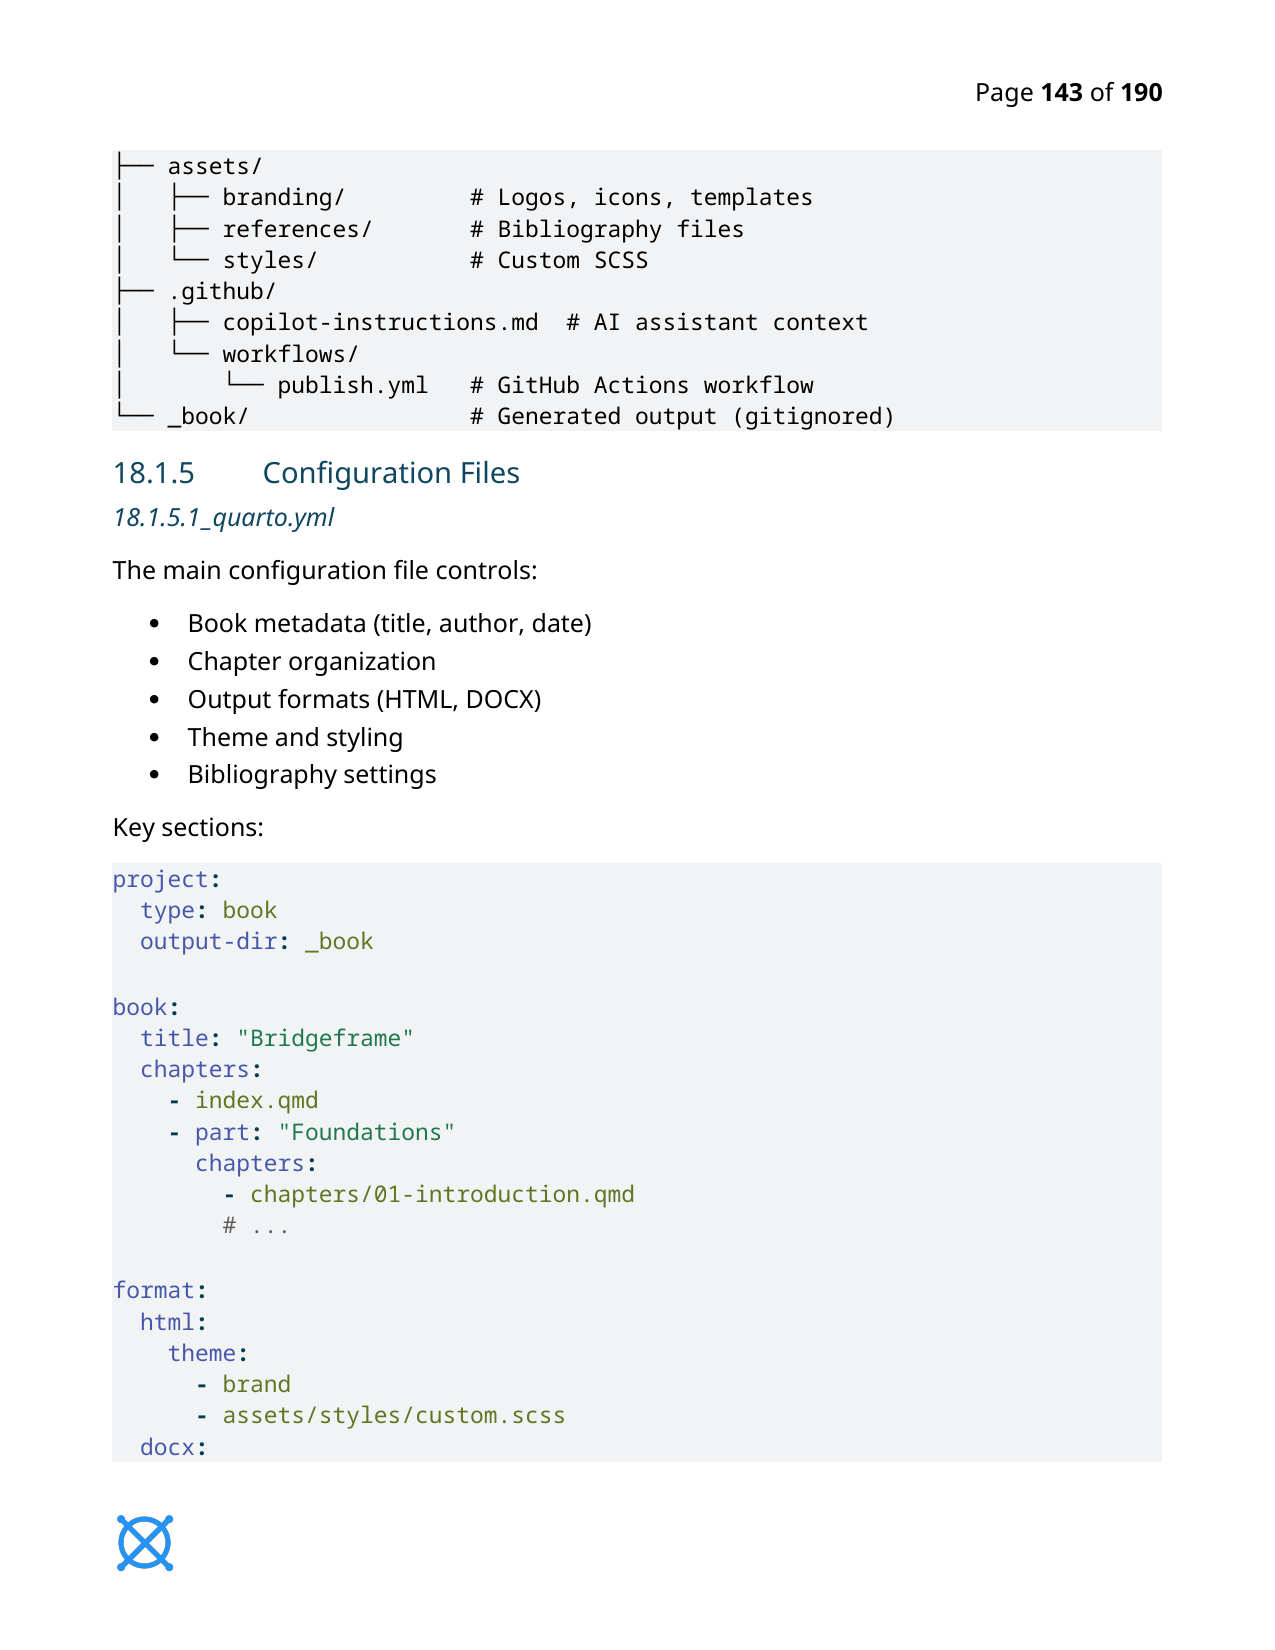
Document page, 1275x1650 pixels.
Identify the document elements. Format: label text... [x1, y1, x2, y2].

list Theme and styling [150, 719, 1162, 753]
picture [112, 1511, 177, 1575]
subtitle Configuration Files [112, 452, 1162, 492]
list Chapter organization [150, 643, 1162, 678]
text Key sections: [112, 810, 1162, 844]
subtitle _quarto.yml [112, 500, 1162, 534]
list Output formats (HTML, DOCX) [150, 681, 1162, 715]
list Bibliography settings [150, 757, 1162, 791]
text The main configuration file controls: [112, 553, 1162, 587]
list Book metadata (title, author, date) [150, 606, 1162, 640]
